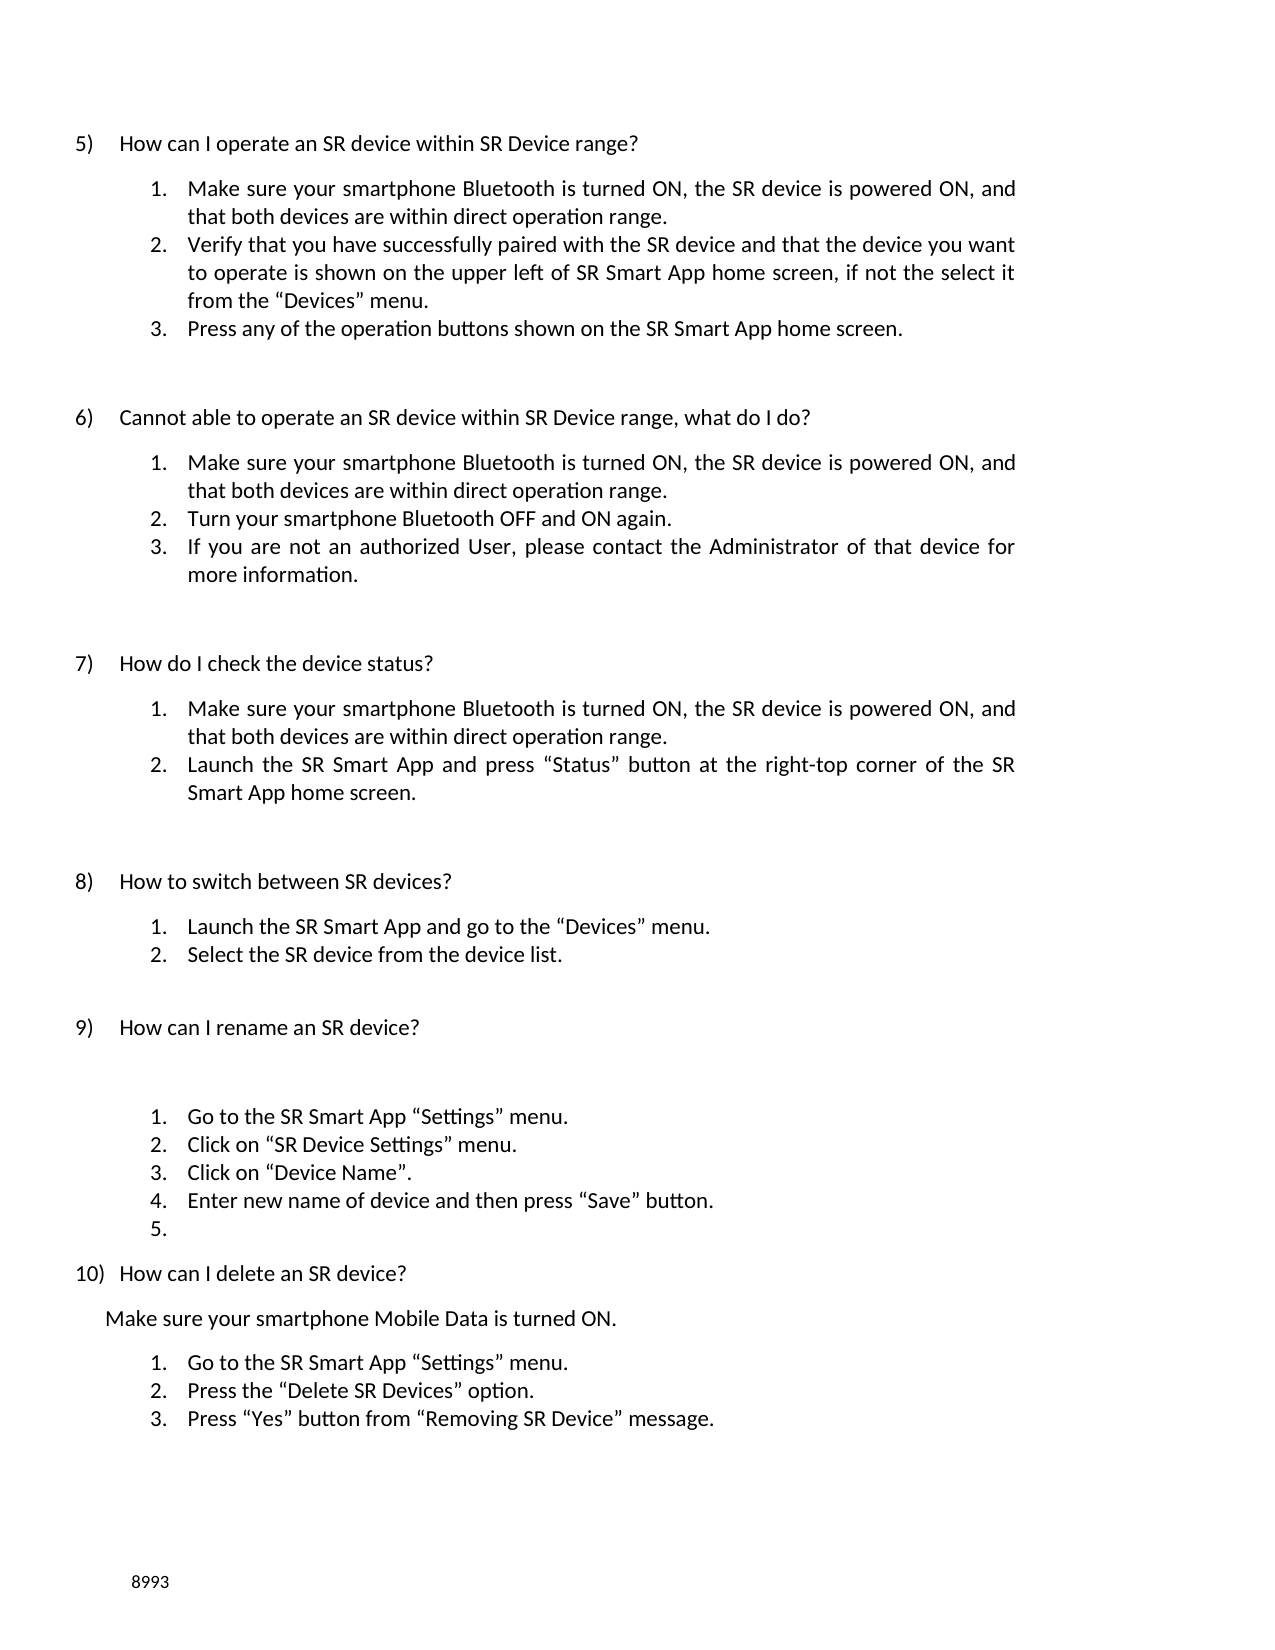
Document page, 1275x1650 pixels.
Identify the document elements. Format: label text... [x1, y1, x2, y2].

list Launch the SR Smart App and press “Status” button at the right-top corner of the SR Smart App home screen. [150, 750, 1018, 806]
list How can I rename an SR device? [75, 1013, 1018, 1041]
list If you are not an authorized User, please contact the Administrator of that device for more information. [150, 532, 1018, 588]
list Click on “Device Name”. [150, 1158, 1018, 1186]
list Verify that you have successfully paired with the SR device and that the device you want to operate is shown on the upper left of SR Smart App home screen, if not the select it from the “Devices” menu. [150, 230, 1018, 314]
list How can I delete an SR device? [75, 1259, 1018, 1287]
list Enter new name of device and then press “Save” button. [150, 1186, 1018, 1214]
list How can I operate an SR device within SR Device range? [75, 129, 1018, 157]
list Make sure your smartphone Bluetooth is turned ON, the SR device is powered ON, and that both devices are within direct operation range. [150, 174, 1018, 230]
list Cannot able to operate an SR device within SR Device range, what do I do? [75, 403, 1018, 431]
list How do I check the device status? [75, 649, 1018, 677]
list Make sure your smartphone Bluetooth is turned ON, the SR device is powered ON, and that both devices are within direct operation range. [150, 448, 1018, 504]
list Turn your smartphone Bluetooth OFF and ON again. [150, 504, 1018, 532]
list Go to the SR Smart App “Settings” menu. [150, 1348, 1018, 1376]
list How to switch between SR devices? [75, 867, 1018, 896]
list Make sure your smartphone Bluetooth is turned ON, the SR device is powered ON, and that both devices are within direct operation range. [150, 694, 1018, 750]
list Click on “SR Device Settings” menu. [150, 1130, 1018, 1158]
list Launch the SR Smart App and go to the “Devices” menu. [150, 912, 1018, 940]
list Press any of the operation buttons shown on the SR Smart App home screen. [150, 314, 1018, 342]
list Select the SR device from the device list. [150, 940, 1018, 968]
text Make sure your smartphone Mobile Data is turned ON. [67, 1304, 1018, 1332]
list Go to the SR Smart App “Settings” menu. [150, 1102, 1018, 1130]
list Press the “Delete SR Devices” option. [150, 1376, 1018, 1404]
list Press “Yes” button from “Removing SR Device” message. [150, 1404, 1018, 1432]
